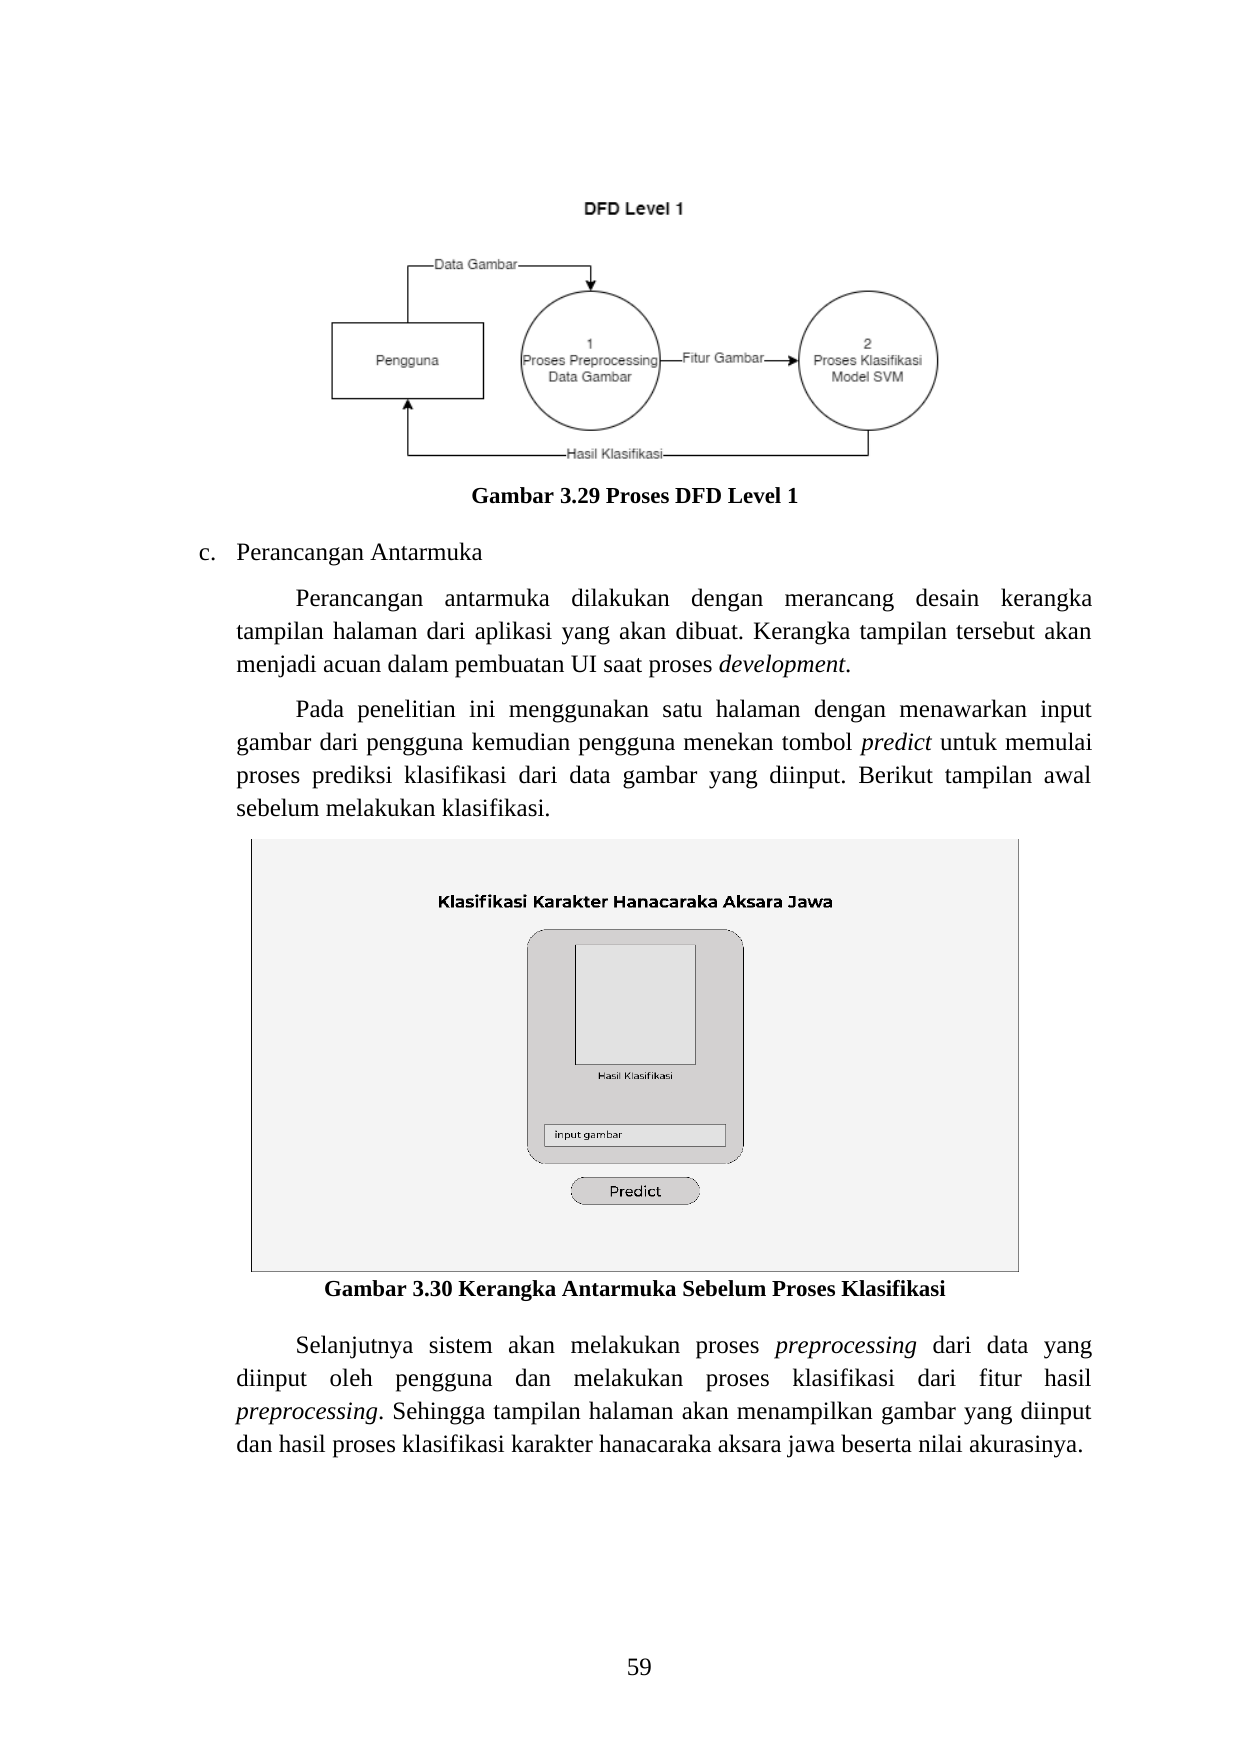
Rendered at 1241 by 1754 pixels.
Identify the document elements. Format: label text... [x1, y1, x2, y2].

picture [251, 839, 1019, 1272]
picture [319, 177, 951, 479]
list Perancangan Antarmuka [199, 537, 1092, 566]
text Pada penelitian ini menggunakan satu halaman dengan menawarkan input gambar dari pengguna kemudian pengguna menekan tombol predict untuk memulai proses prediksi klasifikasi dari data gambar yang diinput. Berikut tampilan awal sebelum melakukan klasifikasi. [236, 694, 1092, 822]
text Perancangan antarmuka dilakukan dengan merancang desain kerangka tampilan halaman dari aplikasi yang akan dibuat. Kerangka tampilan tersebut akan menjadi acuan dalam pembuatan UI saat proses development. [236, 583, 1092, 678]
text Selanjutnya sistem akan melakukan proses preprocessing dari data yang diinput oleh pengguna dan melakukan proses klasifikasi dari fitur hasil preprocessing. Sehingga tampilan halaman akan menampilkan gambar yang diinput dan hasil proses klasifikasi karakter hanacaraka aksara jawa beserta nilai akurasinya. [236, 1330, 1092, 1458]
